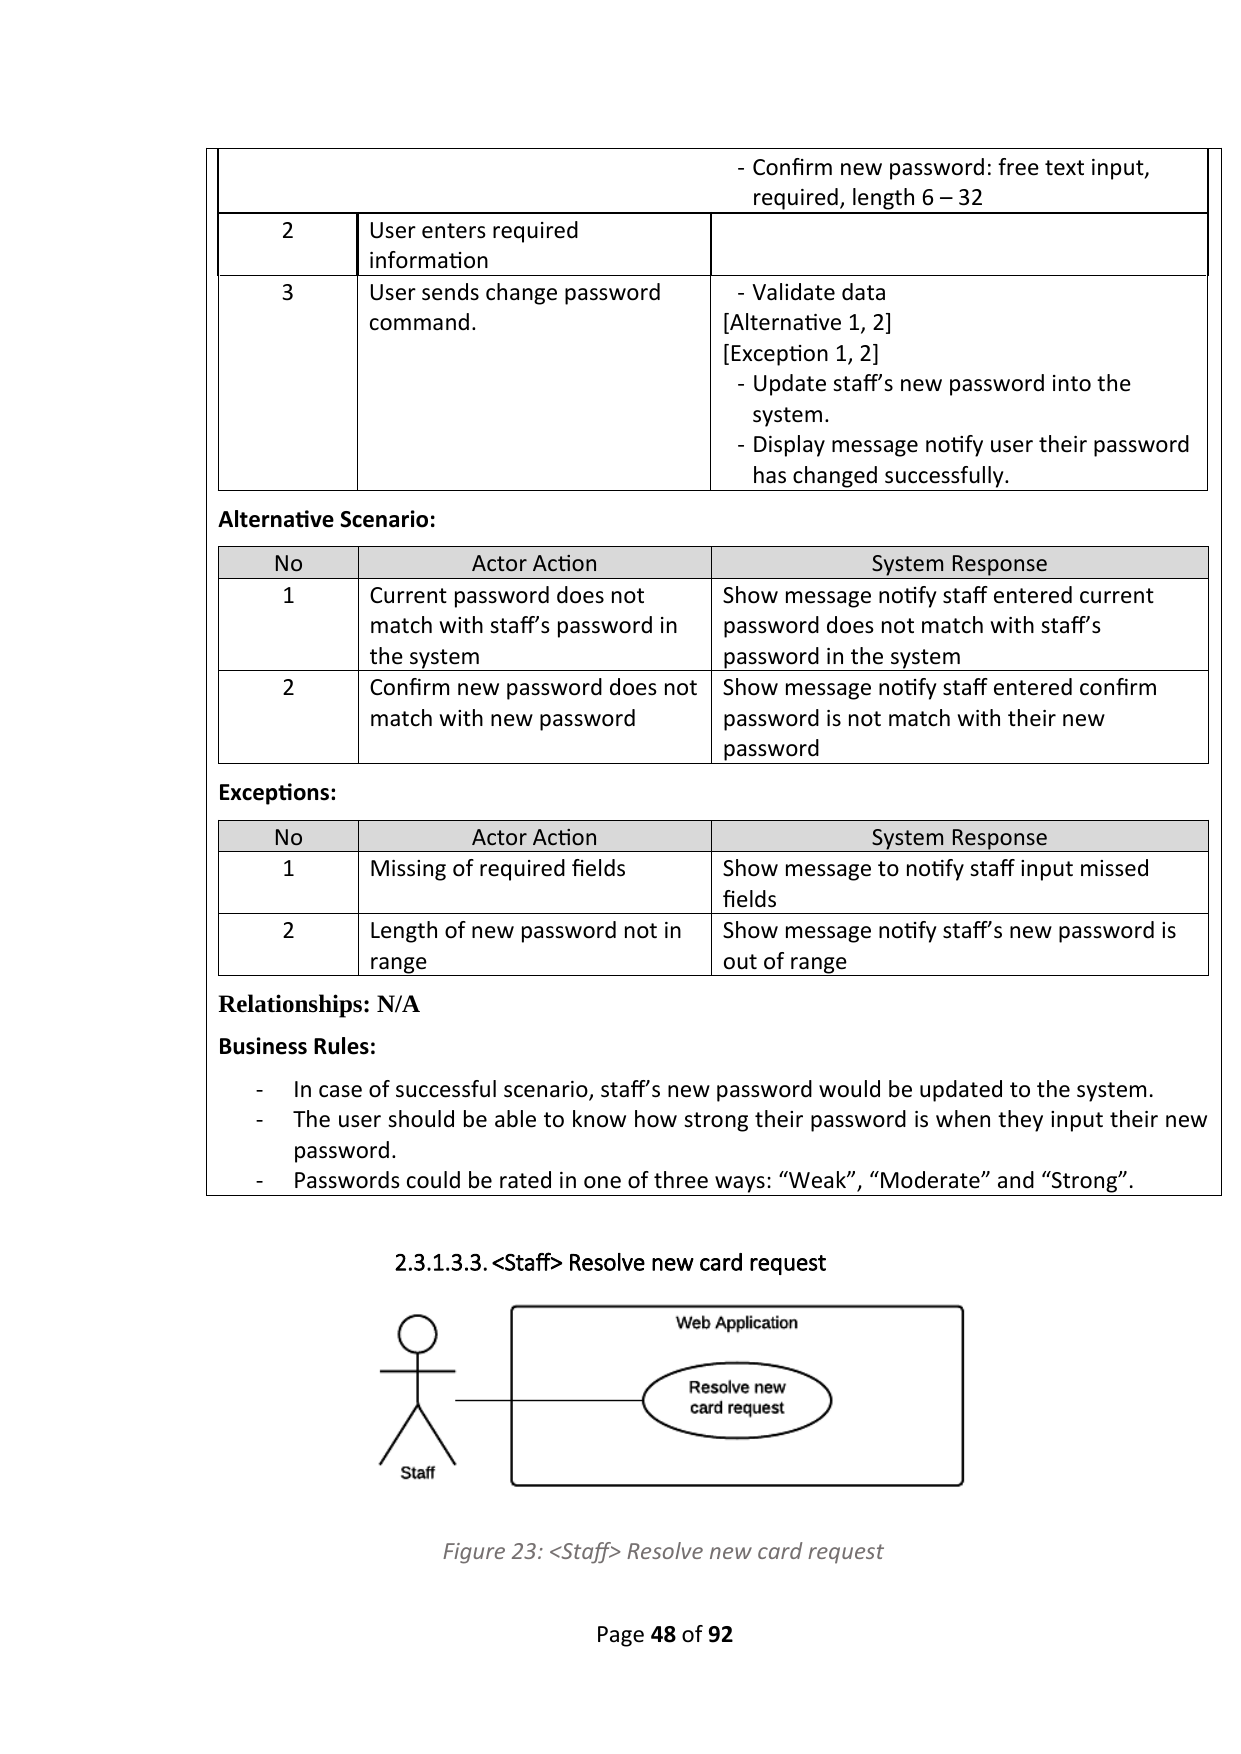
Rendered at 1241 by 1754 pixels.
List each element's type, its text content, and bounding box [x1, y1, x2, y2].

picture [340, 1278, 988, 1517]
subtitle <Staff> Resolve new card request [394, 1246, 1122, 1276]
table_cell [207, 149, 1221, 1195]
text Figure 23: <Staff> Resolve new card request [207, 1535, 1122, 1566]
